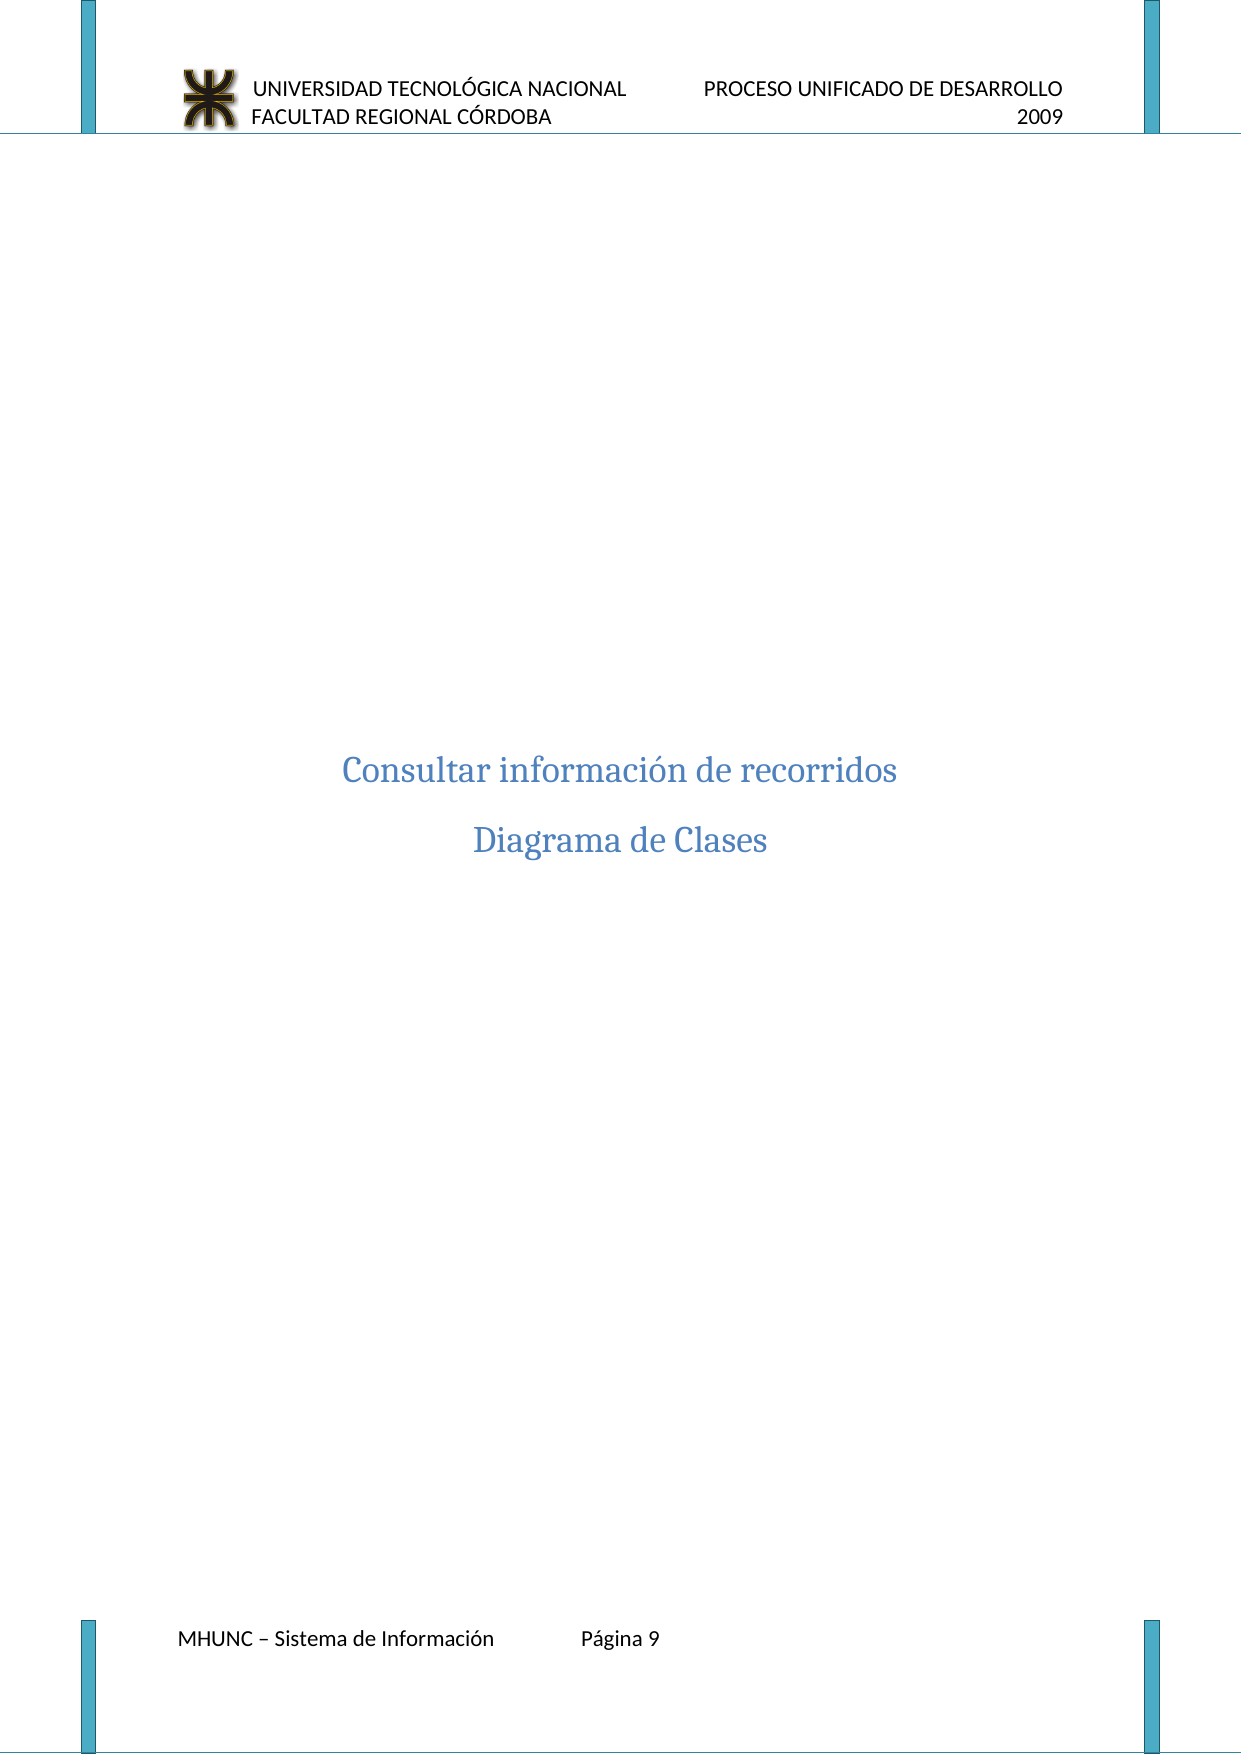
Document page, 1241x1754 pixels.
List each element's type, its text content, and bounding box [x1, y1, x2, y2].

subtitle Diagrama de Clases [177, 819, 1063, 862]
subtitle Consultar información de recorridos [177, 748, 1063, 791]
picture [182, 68, 239, 132]
